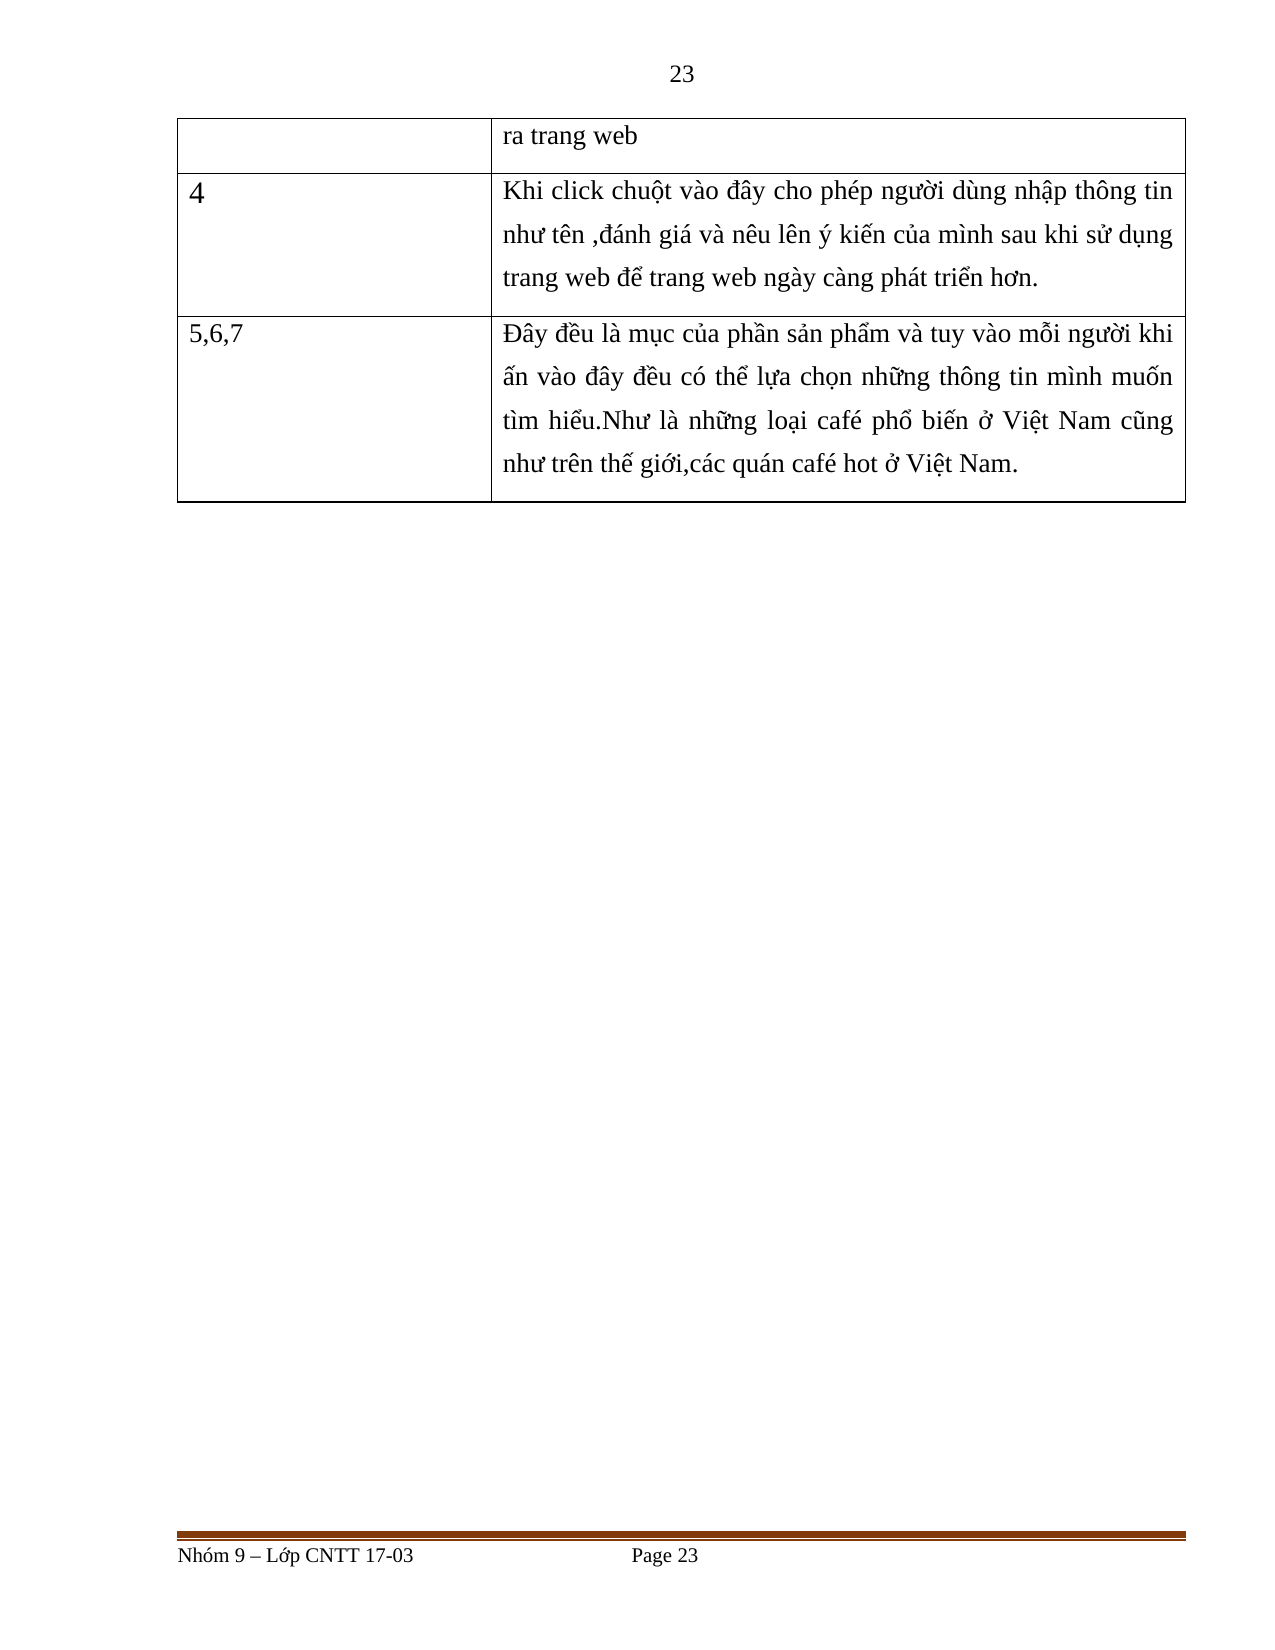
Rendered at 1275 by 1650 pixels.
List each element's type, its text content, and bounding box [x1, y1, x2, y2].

table_cell 4 [178, 174, 491, 316]
table_cell Đây đều là mục của phần sản phẩm và tuy vào mỗi người khi ấn vào đây đều có thể lựa chọn những thông tin mình muốn tìm hiểu.Như là những loại café phổ biến ở Việt Nam cũng như trên thế giới,các quán café hot ở Việt Nam. [492, 317, 1185, 501]
table_cell 3 [178, 119, 491, 173]
table_cell Khi click chuột vào đây cho phép người dùng nhập thông tin như tên ,đánh giá và nêu lên ý kiến của mình sau khi sử dụng trang web để trang web ngày càng phát triển hơn. [492, 174, 1185, 316]
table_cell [492, 119, 1185, 173]
table_cell 5,6,7 [178, 317, 491, 501]
